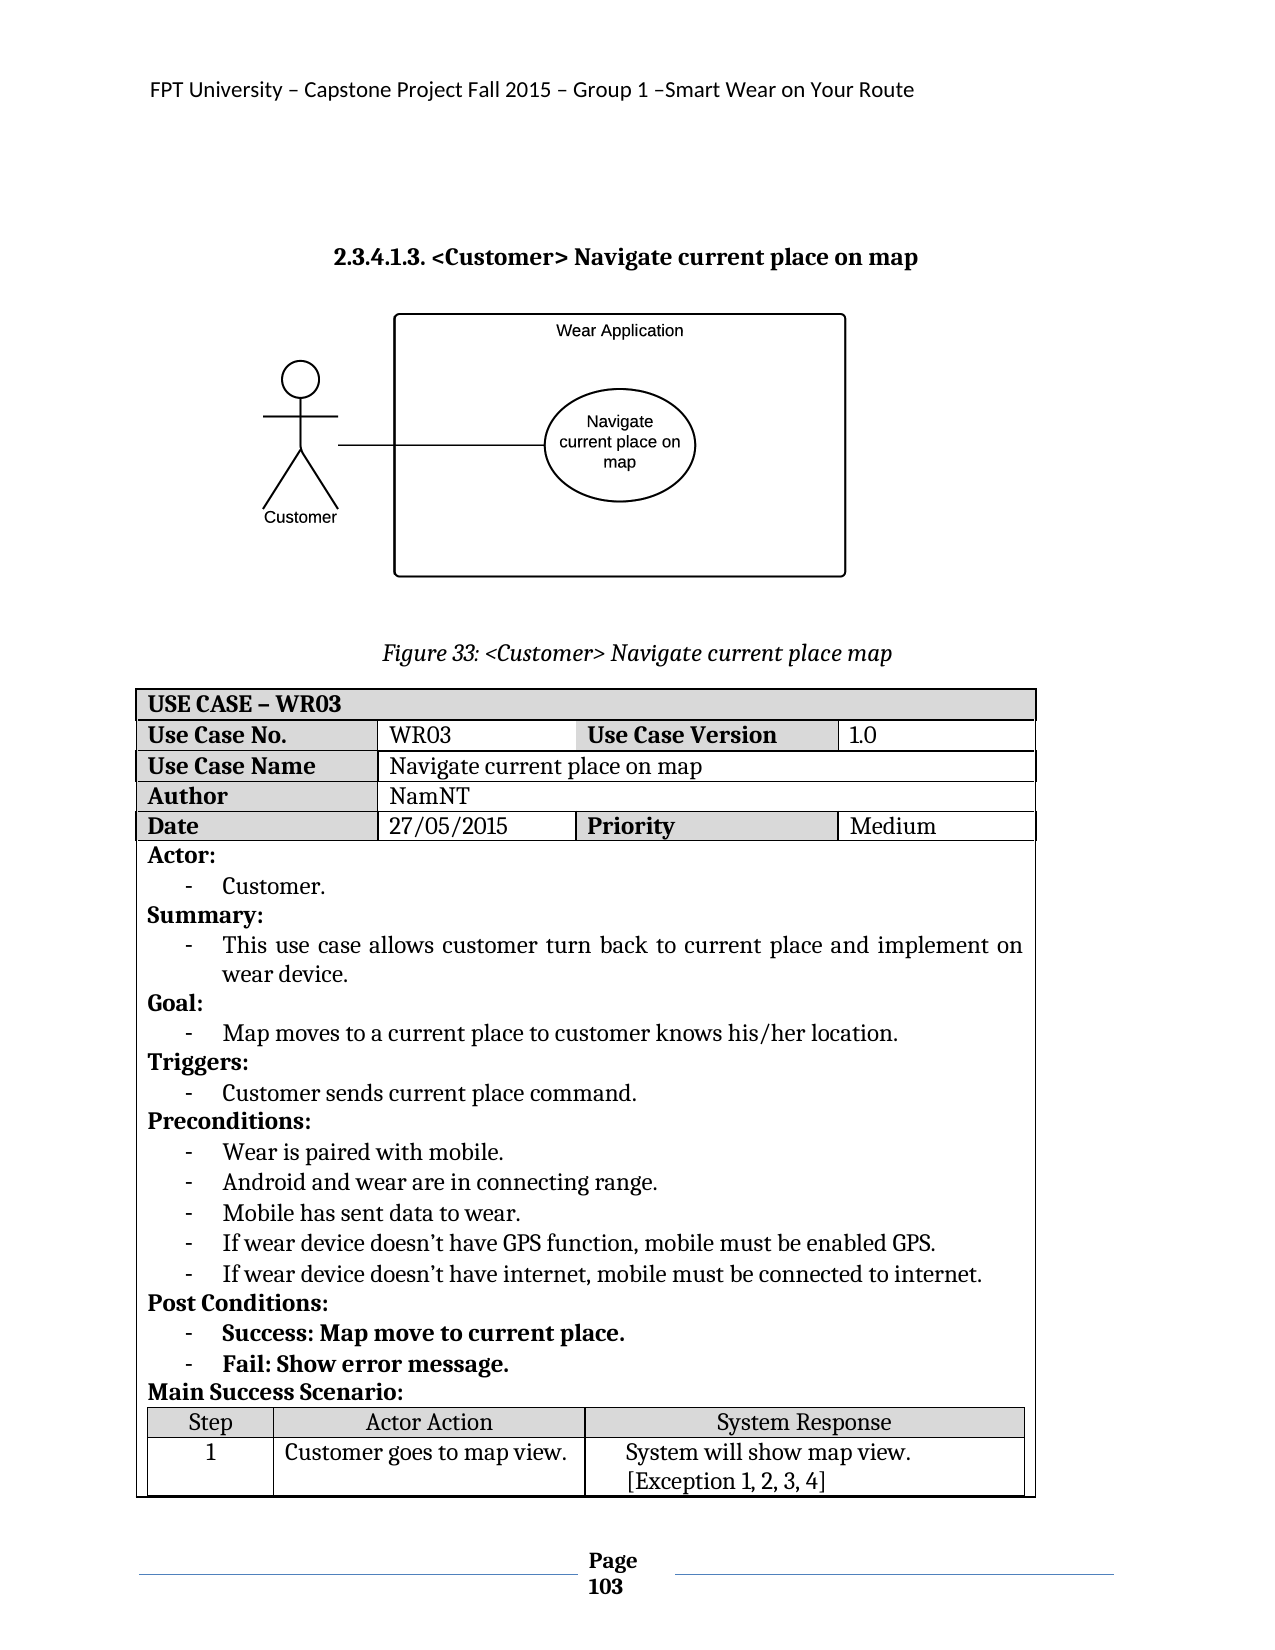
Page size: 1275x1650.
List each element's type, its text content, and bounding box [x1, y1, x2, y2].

picture [150, 276, 883, 614]
table_cell NamNT [378, 781, 1035, 811]
text Figure 33: <Customer> Navigate current place map [150, 639, 1125, 667]
table_cell Use Case Version [576, 721, 838, 750]
table_cell Navigate current place on map [379, 750, 1035, 781]
table_cell WR03 [378, 721, 576, 750]
table_cell Date [137, 812, 377, 840]
table_cell Author [137, 782, 377, 811]
table_cell Priority [577, 812, 837, 840]
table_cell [137, 840, 1035, 1496]
table_cell 1.0 [839, 719, 1035, 750]
table_cell Use Case No. [137, 720, 377, 750]
subtitle <Customer> Navigate current place on map [334, 243, 1125, 272]
table_cell Use Case Name [137, 751, 377, 781]
table_header USE CASE – WR03 [137, 690, 1035, 719]
table_cell Medium [839, 811, 1035, 840]
table_cell 27/05/2015 [379, 812, 575, 840]
